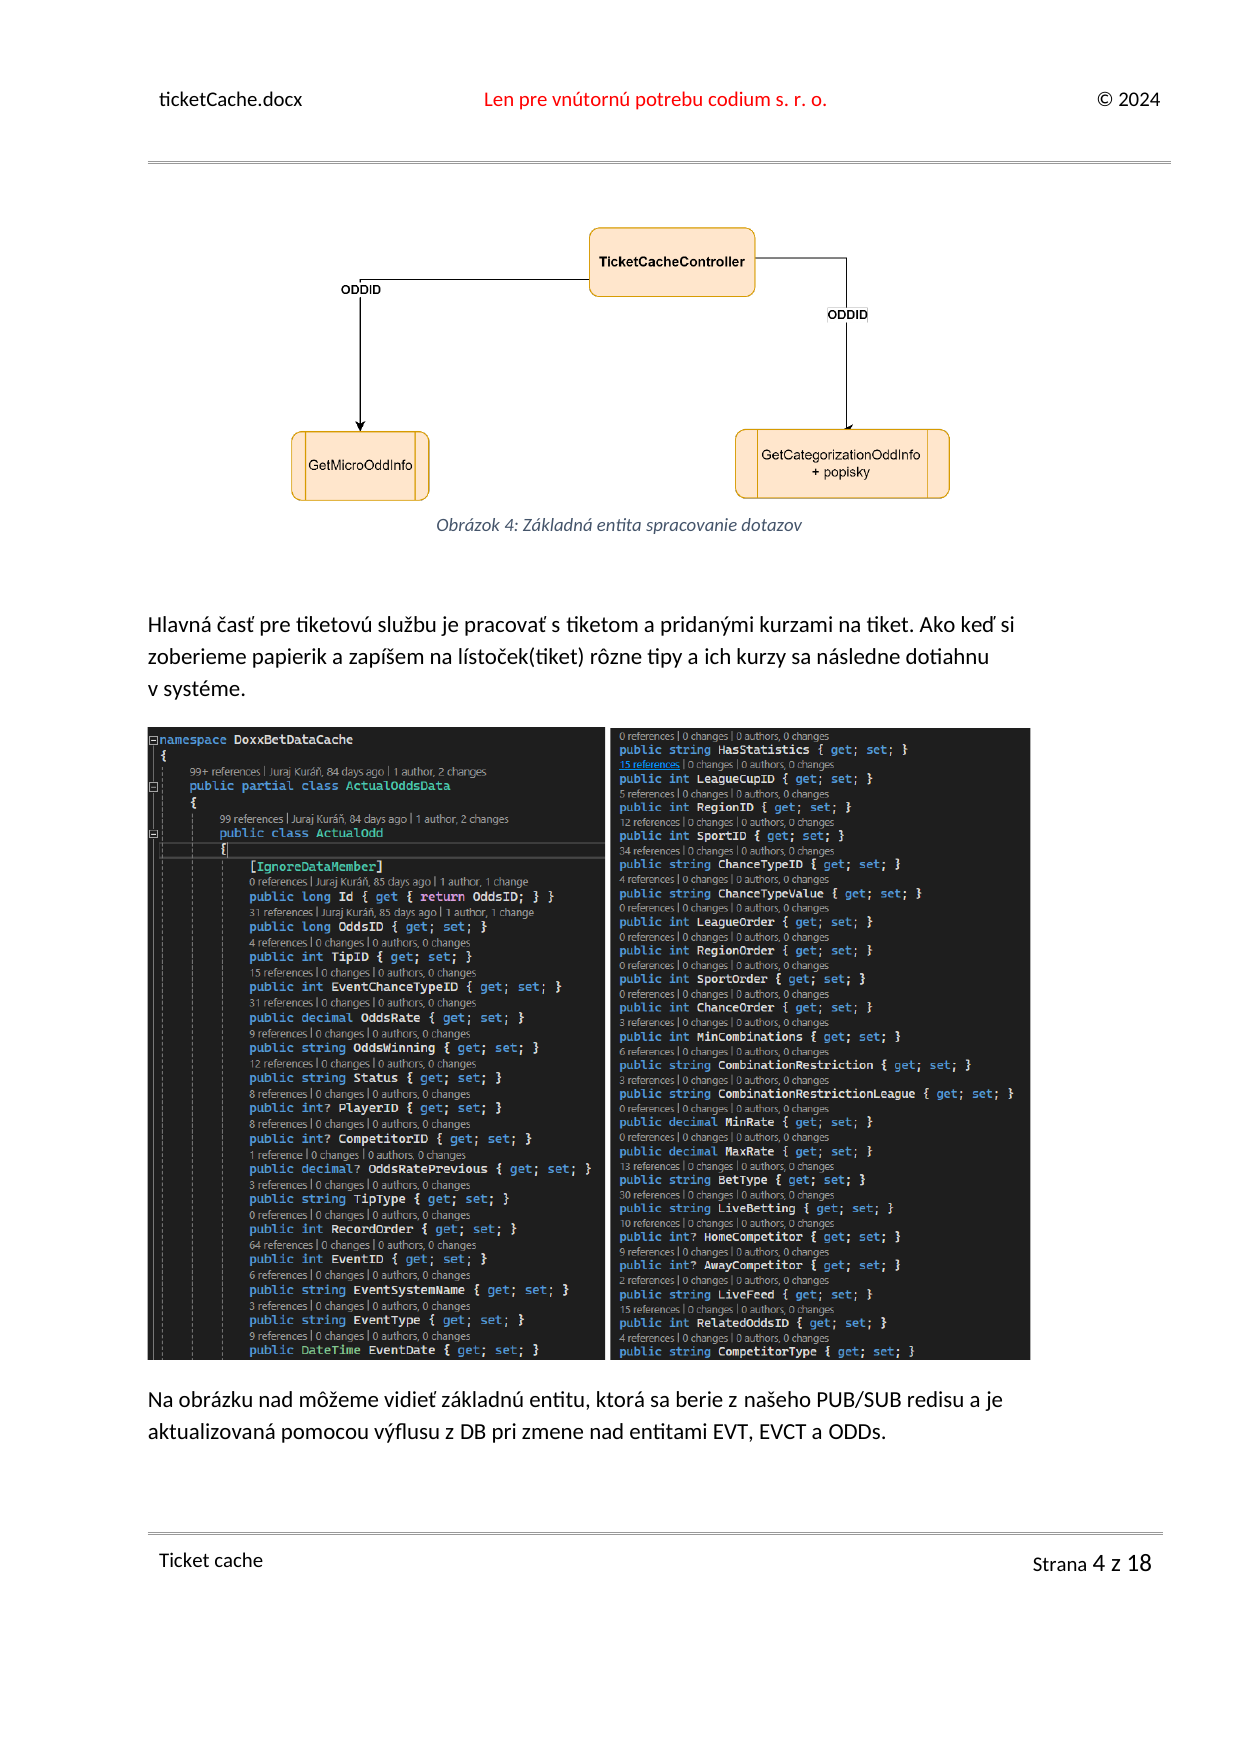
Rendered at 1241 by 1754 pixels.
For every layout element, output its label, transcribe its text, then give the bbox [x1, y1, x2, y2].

picture [610, 728, 1031, 1360]
text Na obrázku nad môžeme vidieť základnú entitu, ktorá sa berie z našeho PUB/SUB redisu a je aktualizovaná pomocou výflusu z DB pri zmene nad entitami EVT, EVCT a ODDs. [148, 1385, 1093, 1445]
picture [279, 216, 961, 513]
text Obrázok 4: Základná entita spracovanie dotazov [148, 513, 1093, 536]
text Hlavná časť pre tiketovú službu je pracovať s tiketom a pridanými kurzami na tiket. Ako keď si zoberieme papierik a zapíšem na lístoček(tiket) rôzne tipy a ich kurzy sa následne dotiahnu v systéme. [148, 610, 1093, 702]
picture [147, 727, 605, 1360]
